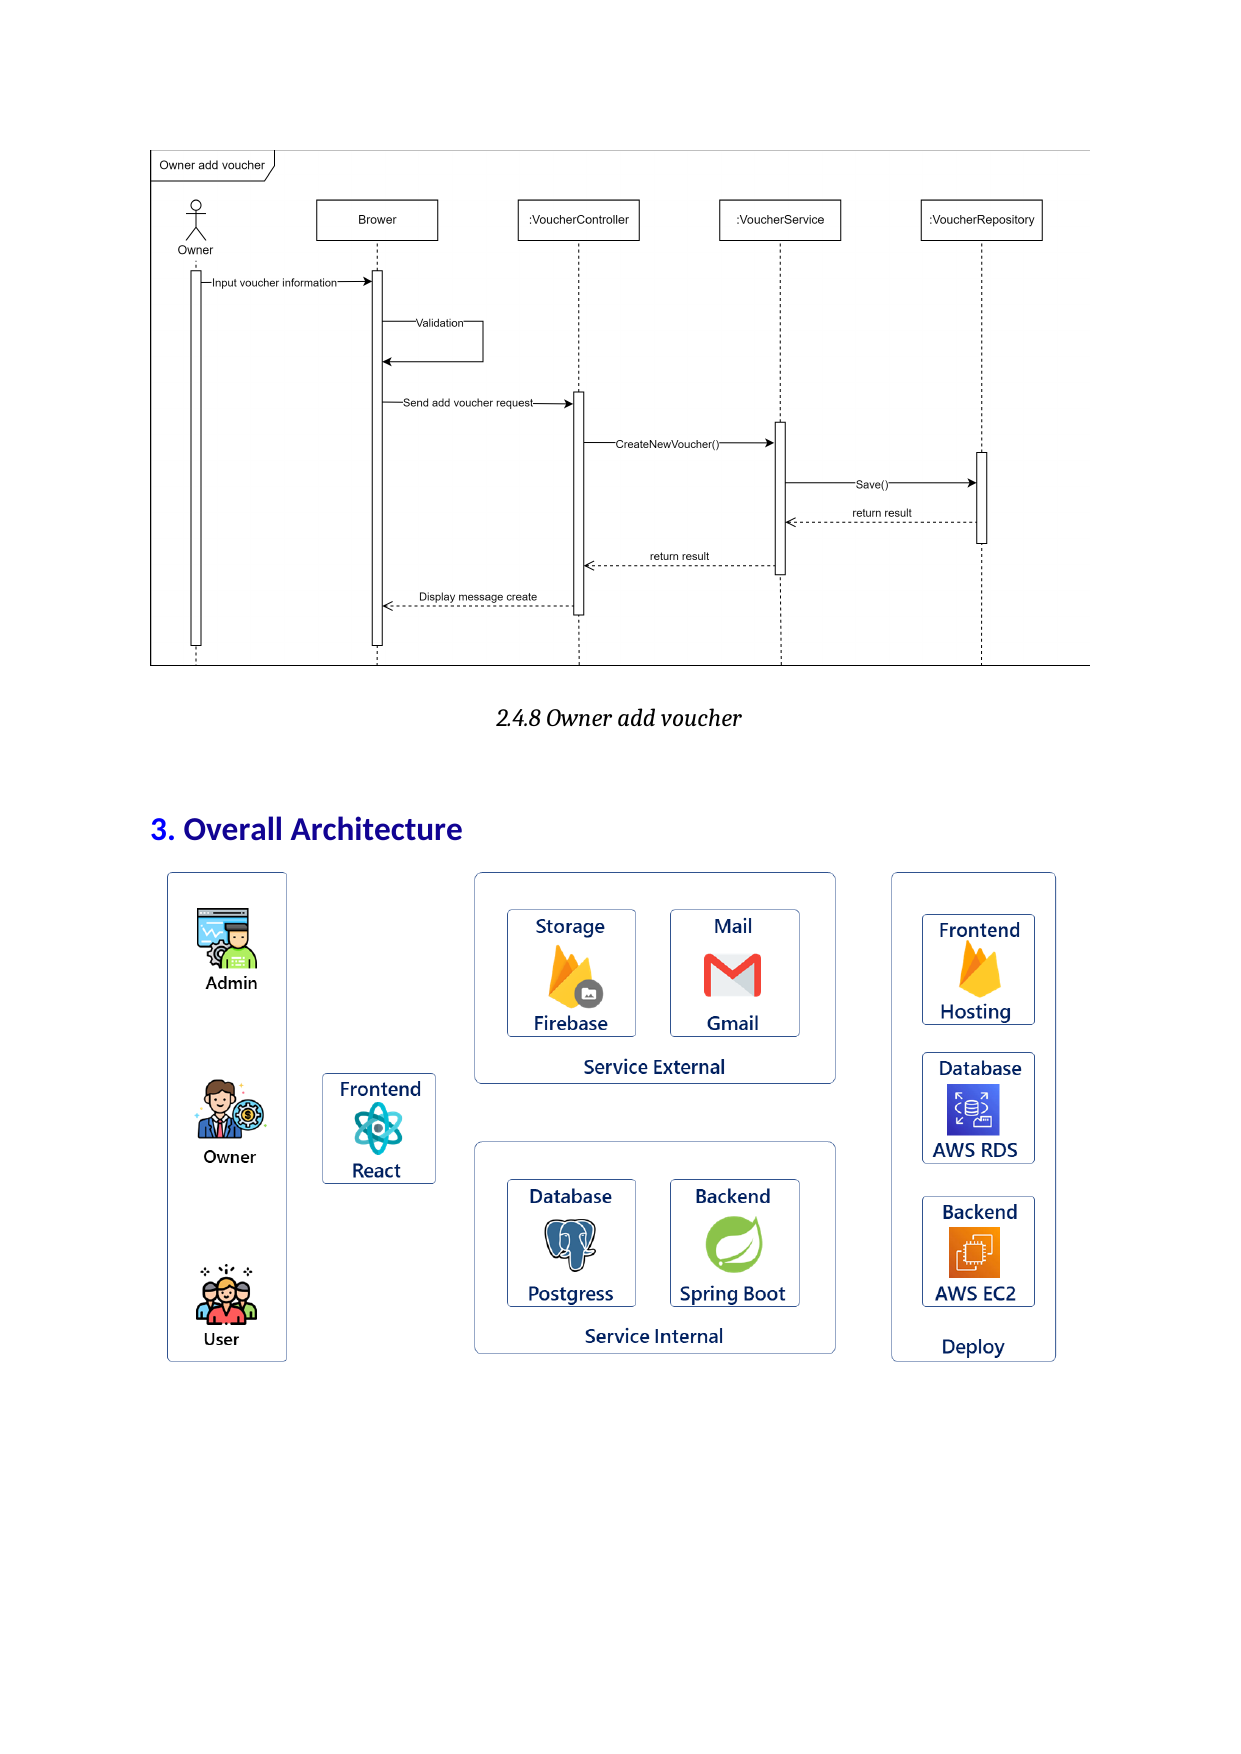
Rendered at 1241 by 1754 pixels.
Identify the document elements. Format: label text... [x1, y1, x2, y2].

picture [150, 150, 1090, 668]
text 2.4.8 Owner add voucher [150, 704, 1090, 733]
subtitle 3. Overall Architecture [150, 808, 1090, 848]
picture [150, 851, 1090, 1381]
